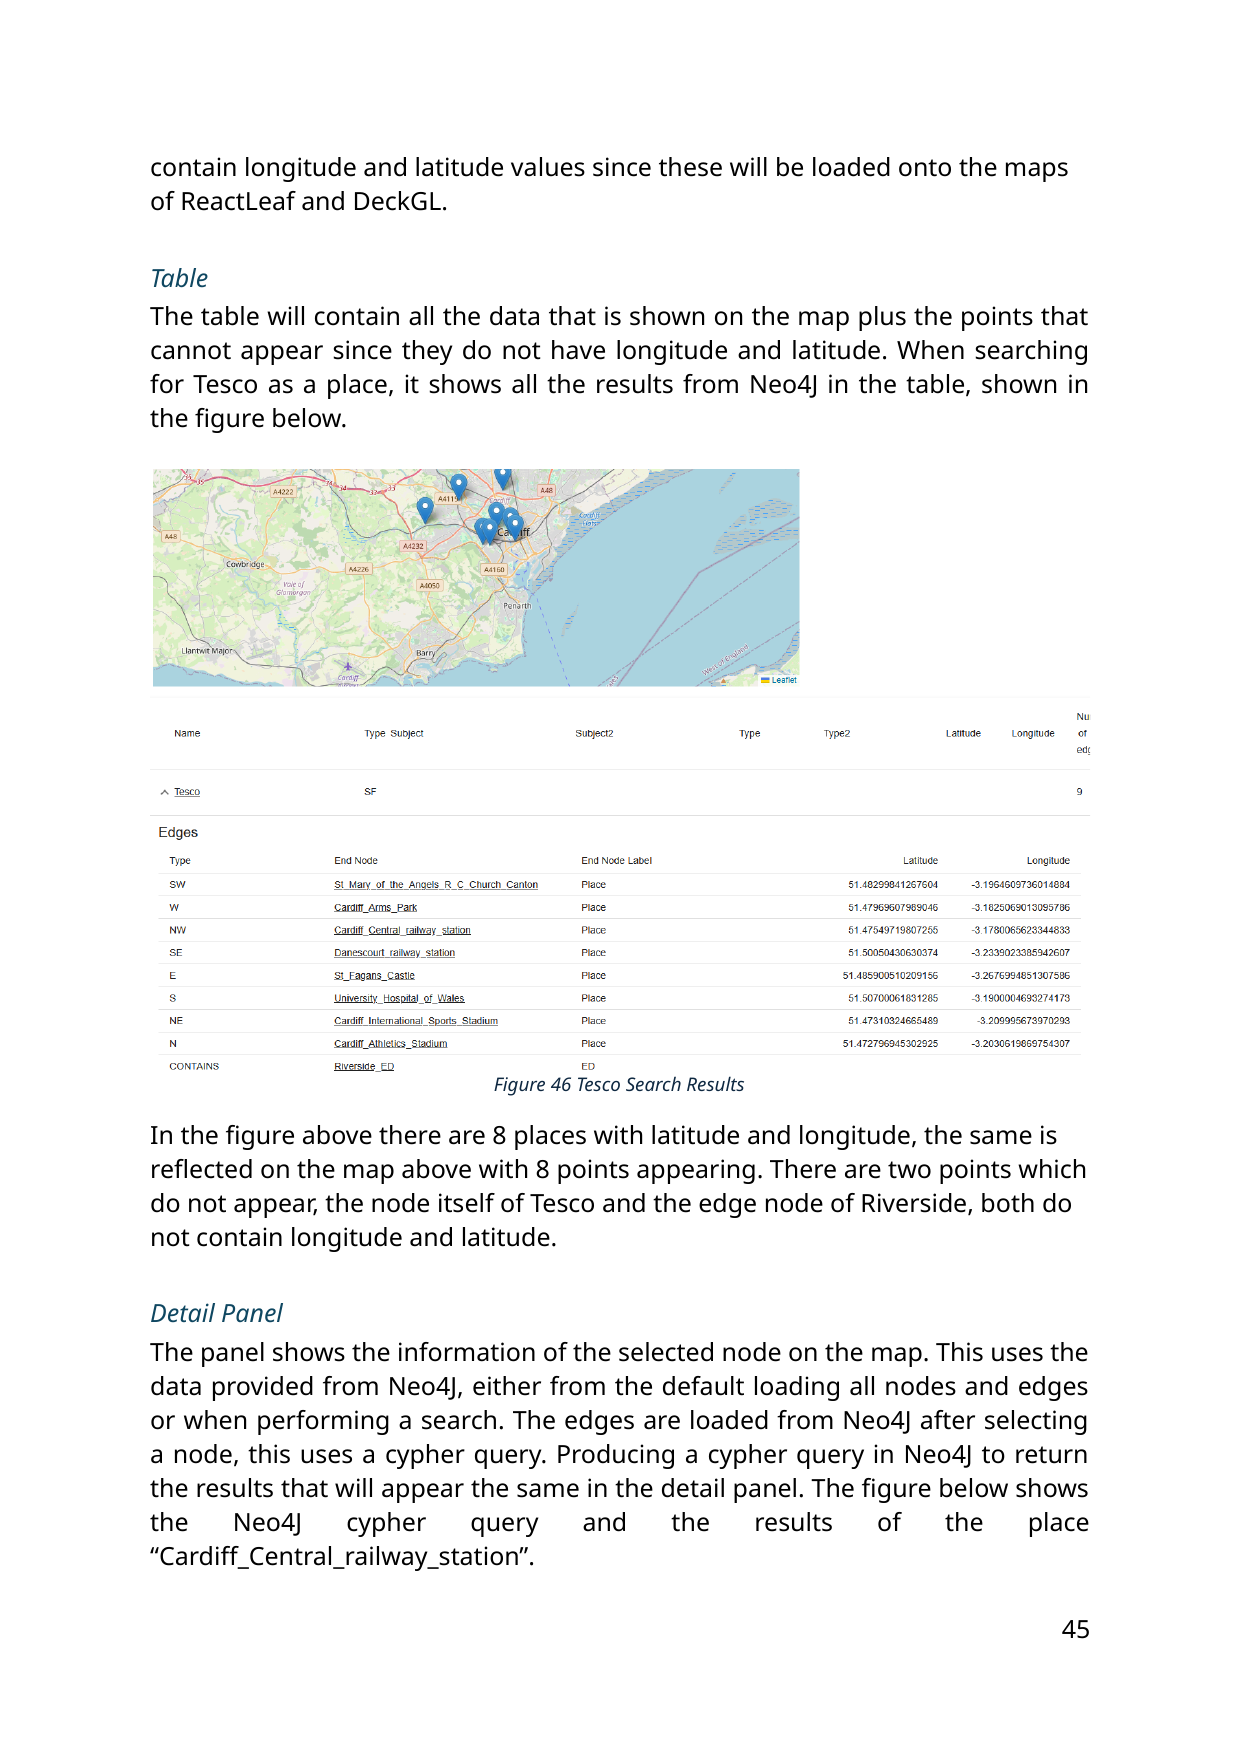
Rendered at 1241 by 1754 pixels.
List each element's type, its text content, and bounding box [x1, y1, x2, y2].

picture [150, 469, 1091, 1072]
text The panel shows the information of the selected node on the map. This uses the data provided from Neo4J, either from the default loading all nodes and edges or when performing a search. The edges are loaded from Neo4J after selecting a node, this uses a cypher query. Producing a cypher query in Neo4J to return the results that will appear the same in the detail panel. The figure below shows the Neo4J cypher query and the results of the place “Cardiff_Central_railway_station”. [150, 1334, 1090, 1573]
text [150, 150, 1090, 218]
text In the figure above there are 8 places with latitude and longitude, the same is reflected on the map above with 8 points appearing. There are two points which do not appear, the node itself of Tesco and the edge node of Riverside, both do not contain longitude and latitude. [150, 1117, 1090, 1254]
text The table will contain all the data that is shown on the map plus the points that cannot appear since they do not have longitude and latitude. When searching for Tesco as a place, it shows all the results from Neo4J in the table, shown in the figure below. [150, 299, 1090, 435]
subtitle Detail Panel [150, 1296, 1090, 1330]
subtitle Table [150, 261, 1090, 294]
